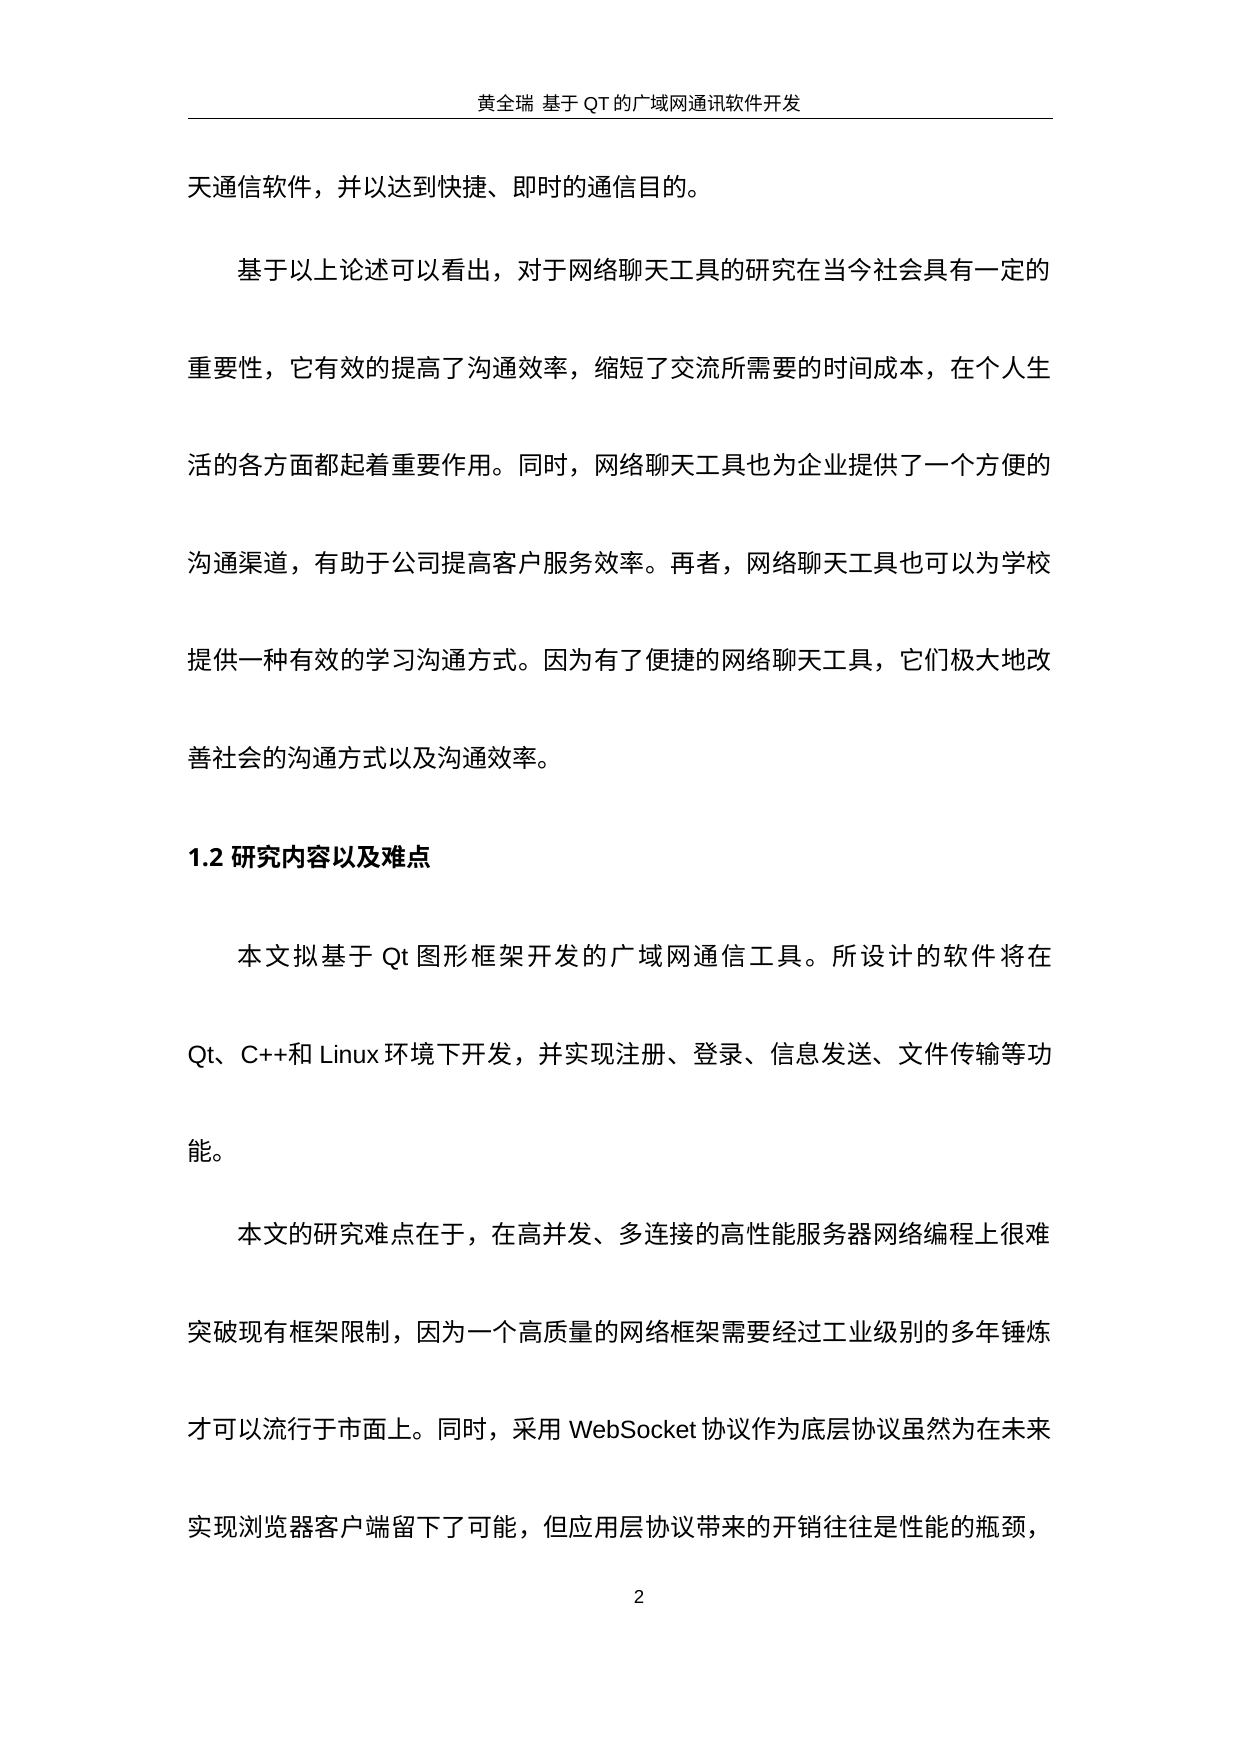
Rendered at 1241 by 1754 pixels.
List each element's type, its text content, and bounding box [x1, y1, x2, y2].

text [187, 1201, 1053, 1558]
text 基于以上论述可以看出，对于网络聊天工具的研究在当今社会具有一定的重要性，它有效的提高了沟通效率，缩短了交流所需要的时间成本，在个人生活的各方面都起着重要作用。同时，网络聊天工具也为企业提供了一个方便的沟通渠道，有助于公司提高客户服务效率。再者，网络聊天工具也可以为学校提供一种有效的学习沟通方式。因为有了便捷的网络聊天工具，它们极大地改善社会的沟通方式以及沟通效率。 [187, 236, 1053, 789]
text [187, 153, 1053, 218]
subtitle 研究内容以及难点 [187, 823, 1053, 888]
text 本文拟基于Qt图形框架开发的广域网通信工具。所设计的软件将在Qt、C++和Linux环境下开发，并实现注册、登录、信息发送、文件传输等功能。 [187, 922, 1053, 1182]
